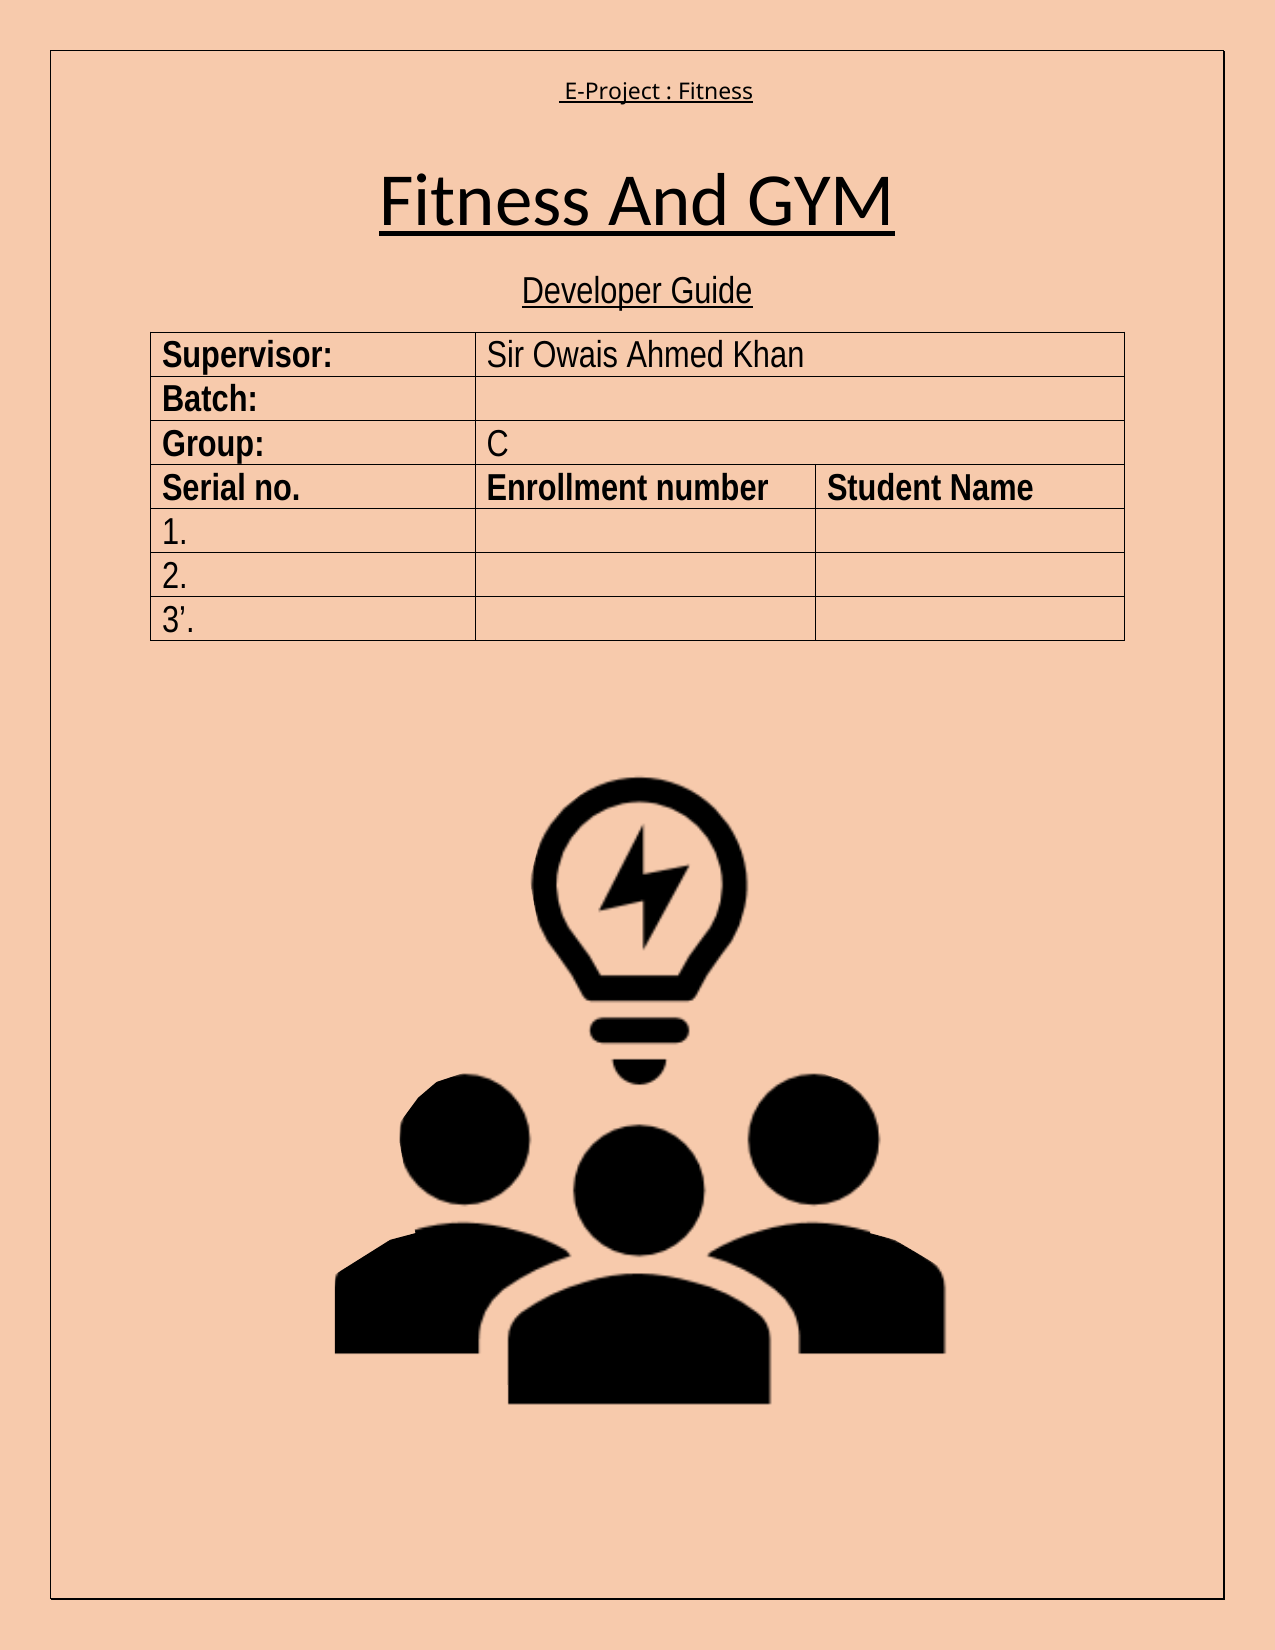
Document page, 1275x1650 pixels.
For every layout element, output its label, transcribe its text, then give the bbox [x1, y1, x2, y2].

table_cell [816, 377, 1124, 420]
table_cell [476, 553, 815, 596]
table_cell [816, 553, 1124, 596]
table_cell Batch: [151, 377, 475, 420]
table_cell Enrollment number [476, 465, 815, 508]
table_cell [816, 597, 1124, 640]
table_header [816, 333, 1124, 376]
table_cell [476, 597, 815, 640]
text Developer Guide [150, 268, 1124, 312]
table_cell 2. [151, 553, 475, 596]
picture [326, 770, 952, 1409]
table_header Sir Owais Ahmed Khan [476, 333, 816, 376]
table_cell Student Name [816, 465, 1124, 508]
table_cell 3’. [151, 597, 475, 640]
table_cell C [476, 421, 816, 464]
text Fitness And GYM [150, 153, 1124, 244]
table_cell [476, 377, 816, 420]
table_cell [816, 509, 1124, 552]
table_cell [476, 509, 815, 552]
table_header Supervisor: [151, 333, 475, 376]
table_cell Group: [151, 421, 475, 464]
table_cell [816, 421, 1124, 464]
table_cell 1. [151, 509, 475, 552]
table_cell Serial no. [151, 465, 475, 508]
